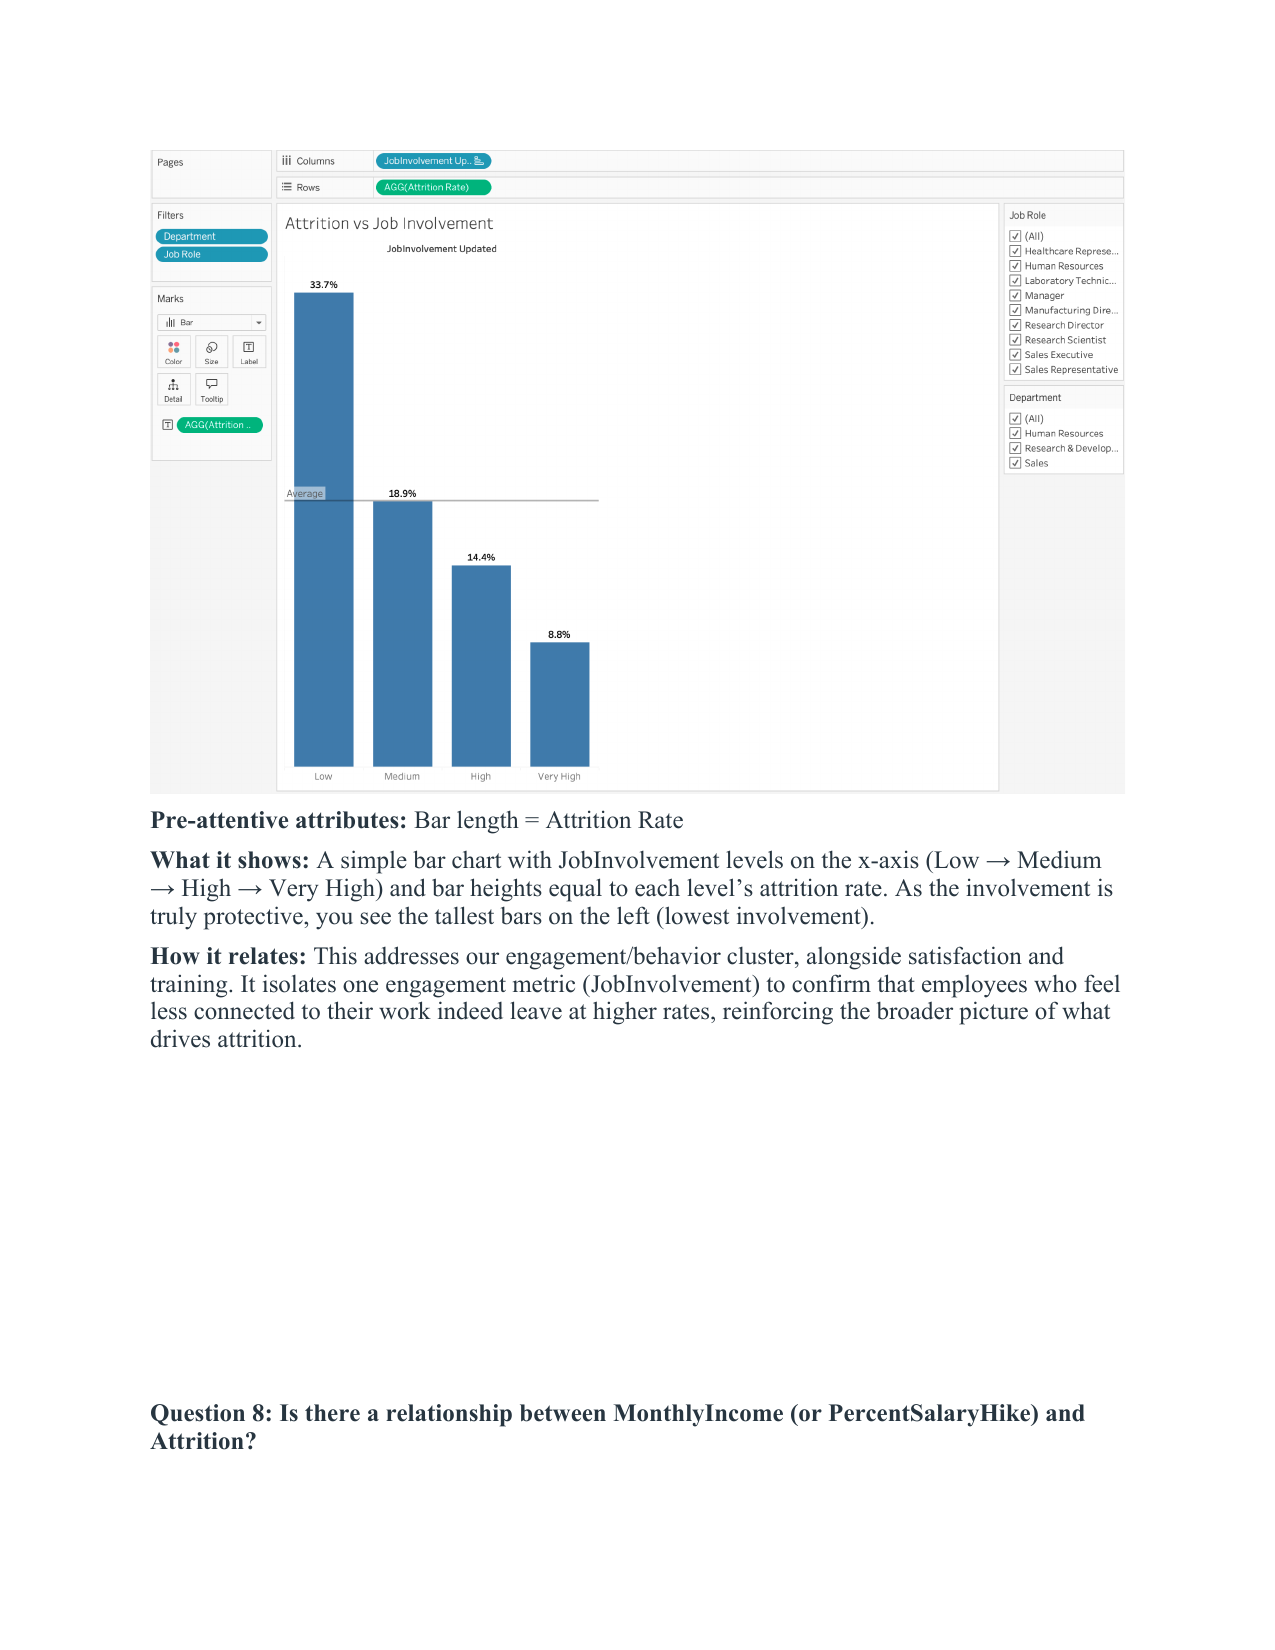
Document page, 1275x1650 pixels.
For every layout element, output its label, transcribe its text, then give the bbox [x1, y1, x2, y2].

text Question 8: Is there a relationship between MonthlyIncome (or PercentSalaryHike) and Attrition? [150, 1399, 1125, 1455]
text Pre-attentive attributes: Bar length = Attrition Rate [150, 806, 1125, 834]
text What it shows: A simple bar chart with JobInvolvement levels on the x-axis (Low → Medium → High → Very High) and bar heights equal to each level’s attrition rate. As the involvement is truly protective, you see the tallest bars on the left (lowest involvement). [150, 846, 1125, 929]
picture [150, 150, 1125, 794]
text How it relates: This addresses our engagement/behavior cluster, alongside satisfaction and training. It isolates one engagement metric (JobInvolvement) to confirm that employees who feel less connected to their work indeed leave at higher rates, reinforcing the broader picture of what drives attrition. [150, 942, 1125, 1053]
